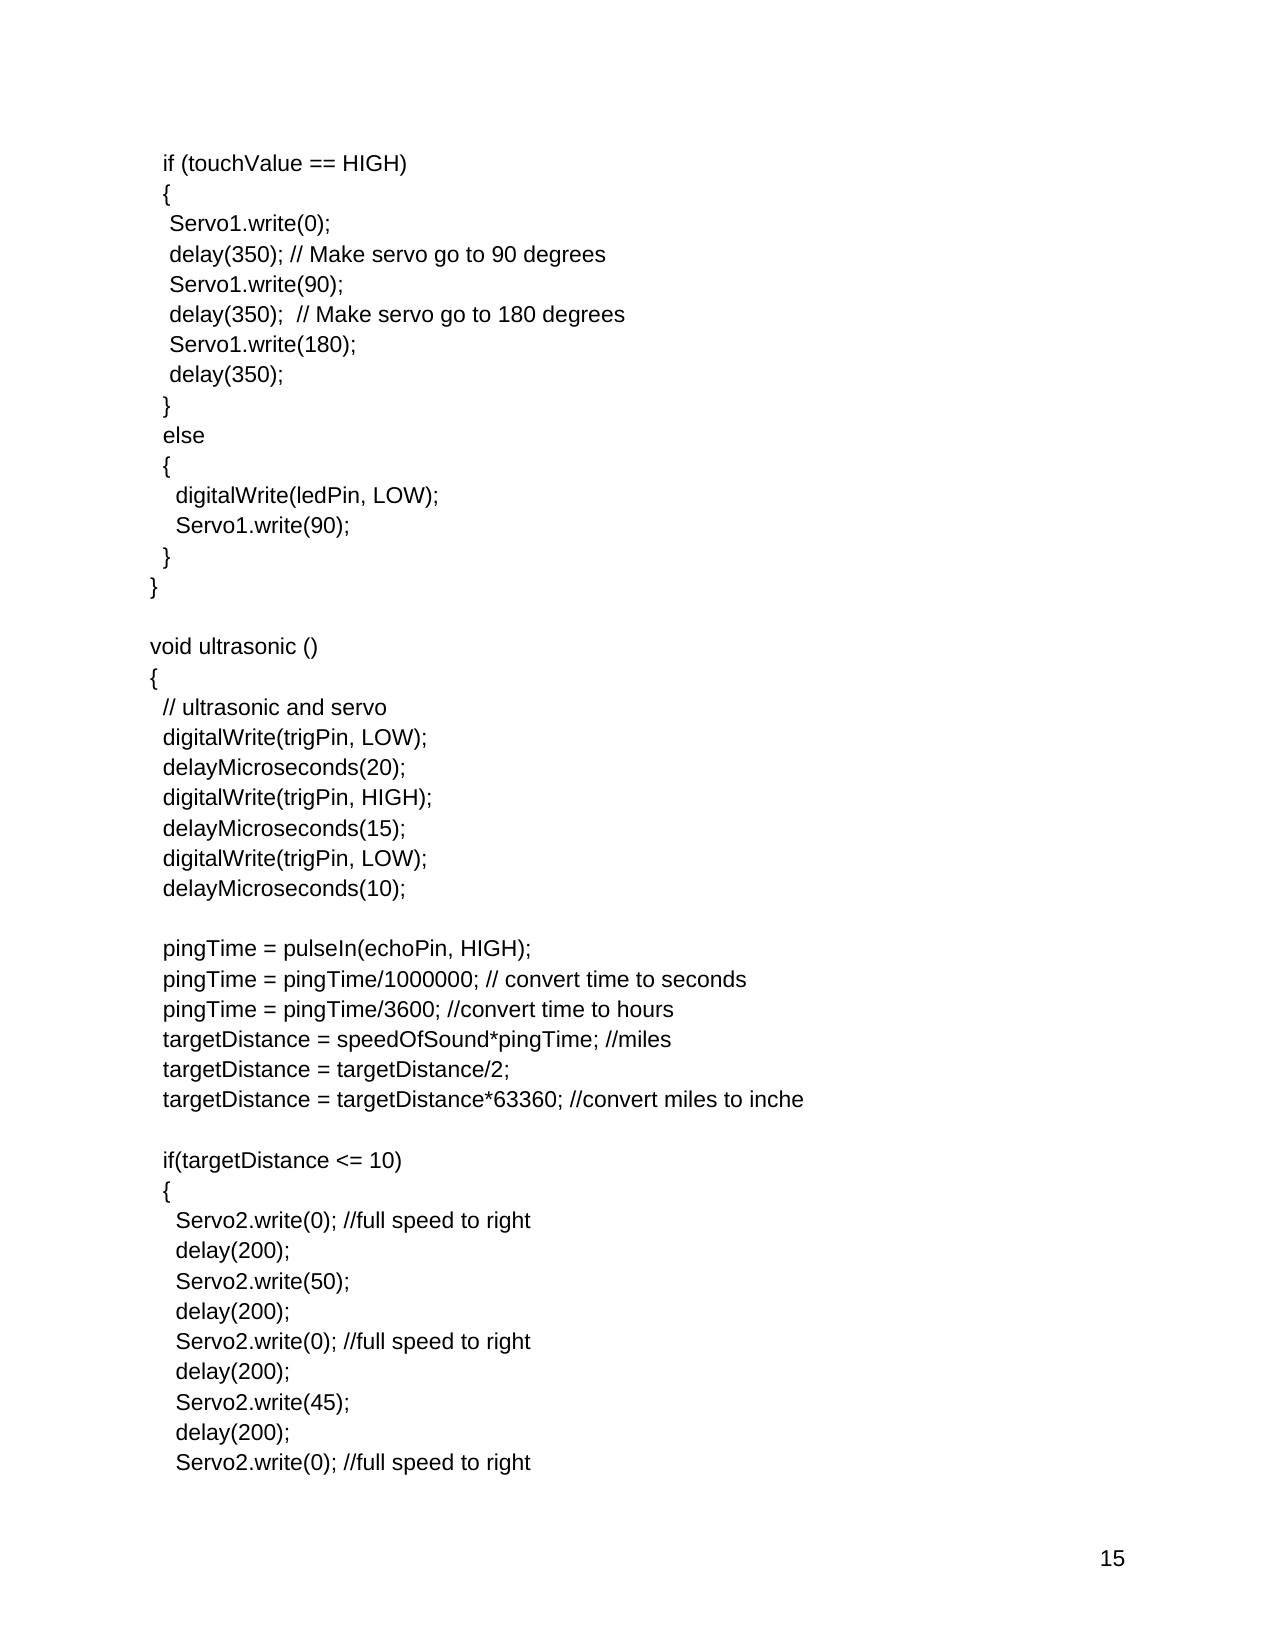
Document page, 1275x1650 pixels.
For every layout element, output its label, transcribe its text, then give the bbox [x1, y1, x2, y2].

text delay(200); [150, 1419, 1125, 1445]
text { [150, 1177, 1125, 1203]
text if (touchValue == HIGH) [150, 150, 1125, 176]
text delay(350); [150, 361, 1125, 388]
text delay(350); // Make servo go to 180 degrees [150, 301, 1125, 327]
text void ultrasonic () [150, 633, 1125, 660]
text if(targetDistance <= 10) [150, 1147, 1125, 1173]
text Servo2.write(45); [150, 1388, 1125, 1415]
text Servo1.write(0); [150, 210, 1125, 237]
text targetDistance = speedOfSound*pingTime; //miles [150, 1026, 1125, 1052]
text delay(200); [150, 1237, 1125, 1264]
text digitalWrite(trigPin, LOW); [150, 845, 1125, 871]
text pingTime = pingTime/1000000; // convert time to seconds [150, 966, 1125, 992]
text delay(200); [150, 1298, 1125, 1324]
text pingTime = pingTime/3600; //convert time to hours [150, 996, 1125, 1022]
text delay(350); // Make servo go to 90 degrees [150, 241, 1125, 267]
text Servo2.write(50); [150, 1268, 1125, 1294]
text } [150, 573, 1125, 599]
text targetDistance = targetDistance/2; [150, 1056, 1125, 1083]
text pingTime = pulseIn(echoPin, HIGH); [150, 935, 1125, 962]
text delay(200); [150, 1358, 1125, 1385]
text digitalWrite(trigPin, HIGH); [150, 784, 1125, 811]
text digitalWrite(ledPin, LOW); [150, 482, 1125, 509]
text Servo2.write(0); //full speed to right [150, 1328, 1125, 1354]
text } [150, 543, 1125, 569]
text // ultrasonic and servo [150, 694, 1125, 720]
text delayMicroseconds(10); [150, 875, 1125, 901]
text delayMicroseconds(15); [150, 814, 1125, 841]
text { [150, 452, 1125, 478]
text } [150, 392, 1125, 418]
text Servo1.write(90); [150, 271, 1125, 297]
text targetDistance = targetDistance*63360; //convert miles to inche [150, 1086, 1125, 1113]
text { [150, 180, 1125, 207]
text Servo2.write(0); //full speed to right [150, 1207, 1125, 1234]
text else [150, 422, 1125, 448]
text digitalWrite(trigPin, LOW); [150, 724, 1125, 750]
text { [150, 663, 1125, 690]
text Servo1.write(180); [150, 331, 1125, 358]
text delayMicroseconds(20); [150, 754, 1125, 781]
text Servo1.write(90); [150, 512, 1125, 539]
text Servo2.write(0); //full speed to right [150, 1449, 1125, 1475]
